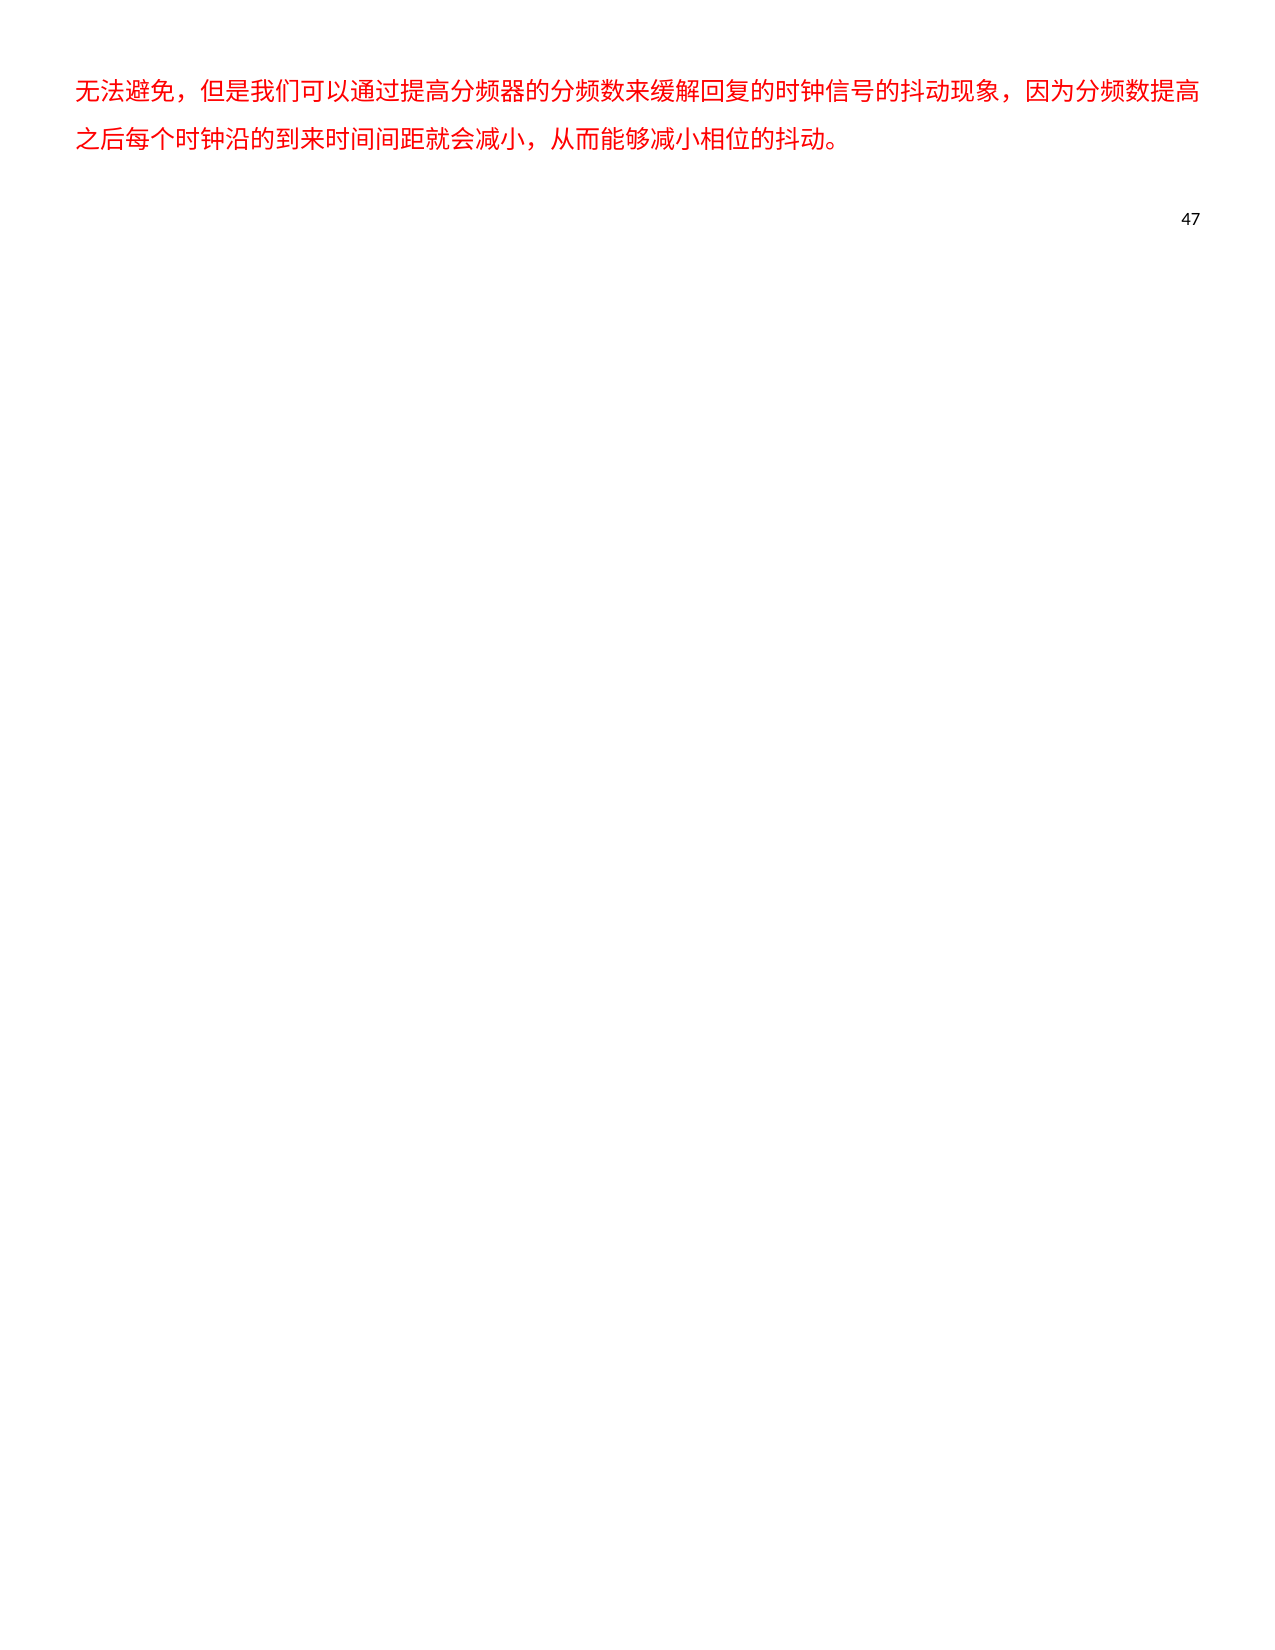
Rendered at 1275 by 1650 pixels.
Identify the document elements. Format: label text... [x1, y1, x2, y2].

text 无法避免，但是我们可以通过提高分频器的分频数来缓解回复的时钟信号的抖动现象，因为分频数提高 [75, 75, 1213, 106]
text 之后每个时钟沿的到来时间间距就会减小，从而能够减小相位的抖动。 [75, 124, 1213, 155]
text 47 [1181, 207, 1213, 230]
